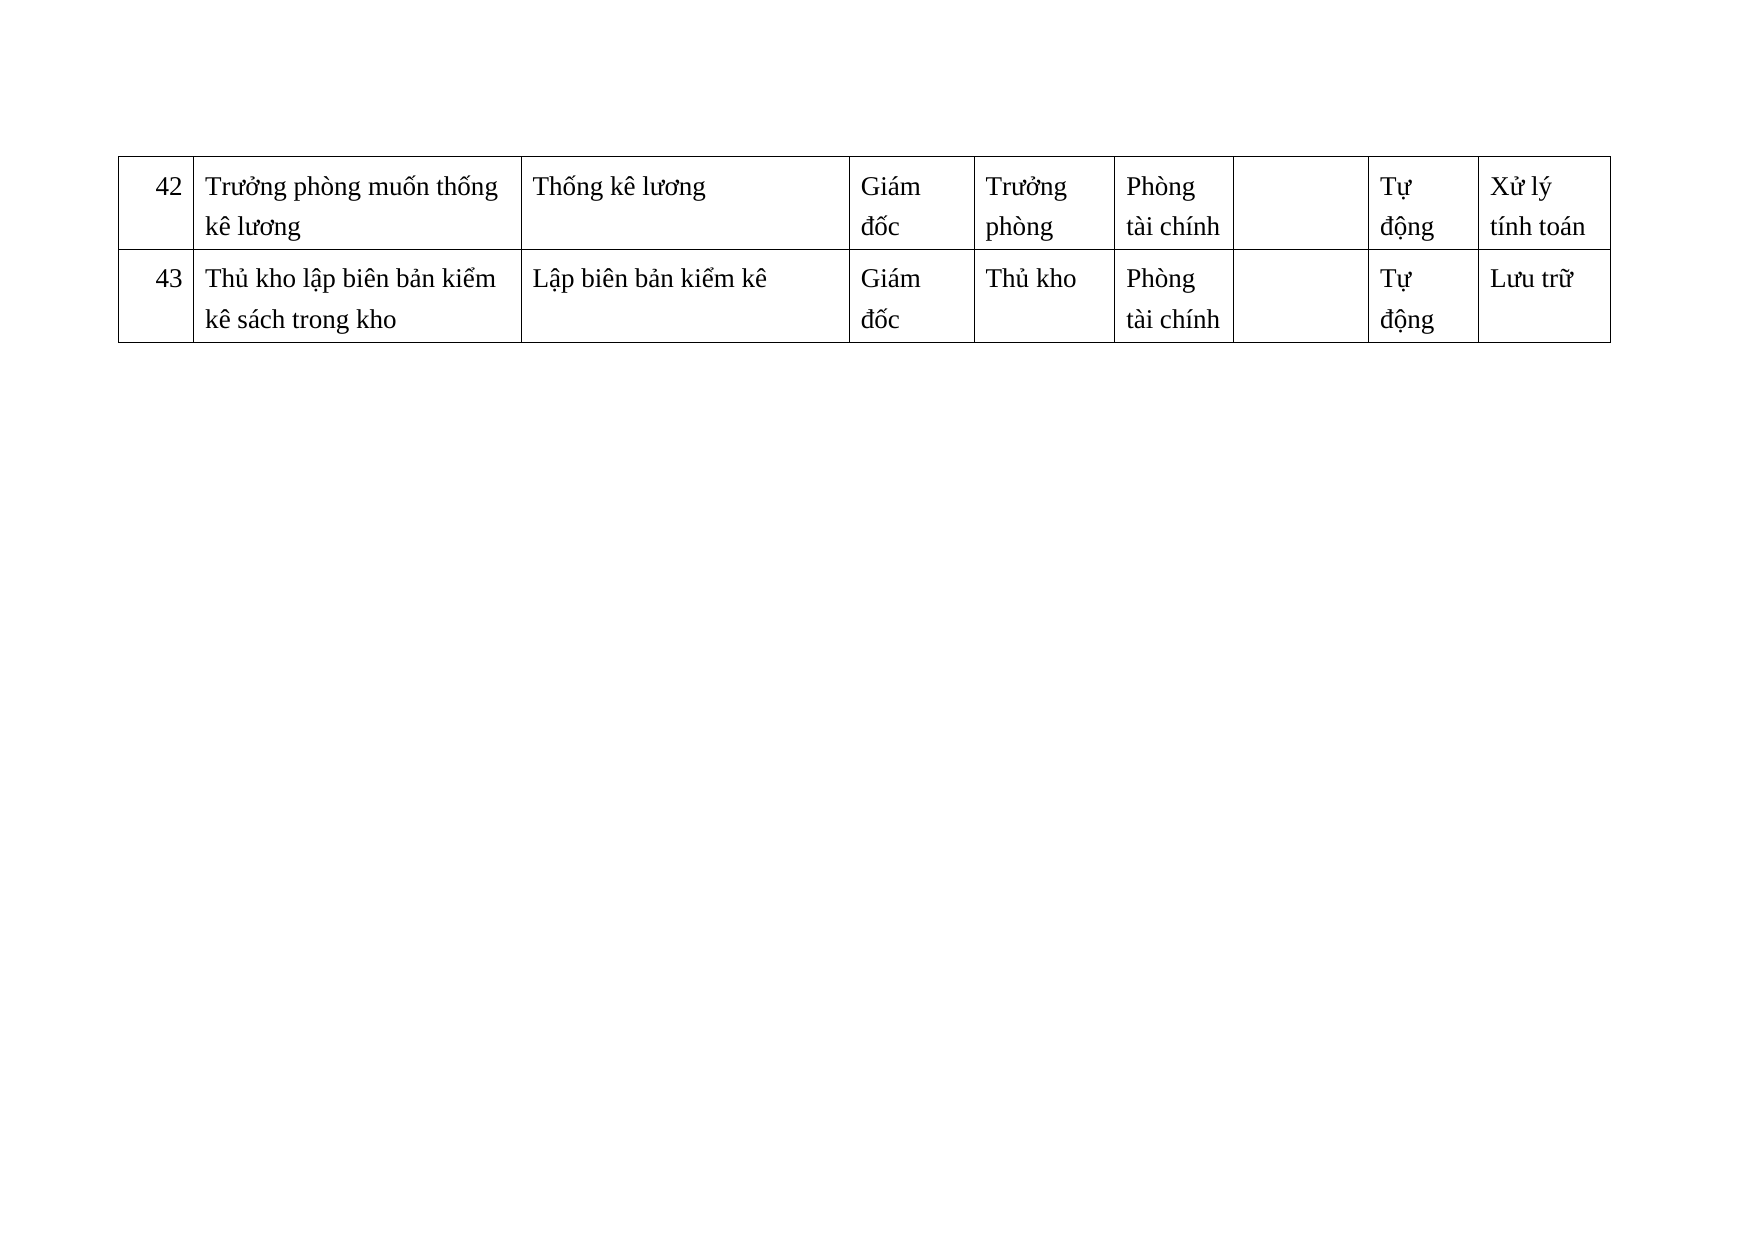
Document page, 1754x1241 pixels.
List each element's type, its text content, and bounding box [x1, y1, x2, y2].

table_cell 43 [119, 250, 193, 342]
table_cell Thống kê lương [522, 157, 849, 249]
table_cell [1234, 157, 1368, 249]
table_cell Xử lý tính toán [1479, 157, 1610, 249]
table_cell Lập biên bản kiểm kê [522, 250, 849, 342]
table_cell [1234, 250, 1368, 342]
table_cell Trưởng phòng [975, 157, 1114, 249]
table_cell 42 [119, 157, 193, 249]
table_cell Trưởng phòng muốn thống kê lương [194, 157, 521, 249]
table_cell Thủ kho [975, 250, 1114, 342]
table_cell Lưu trữ [1479, 250, 1610, 342]
table_cell Giám đốc [850, 157, 974, 249]
table_cell Tự động [1369, 250, 1478, 342]
table_cell Phòng tài chính [1115, 157, 1233, 249]
table_cell Tự động [1369, 157, 1478, 249]
table_cell Thủ kho lập biên bản kiểm kê sách trong kho [194, 250, 521, 342]
table_cell Giám đốc [850, 250, 974, 342]
table_cell Phòng tài chính [1115, 250, 1233, 342]
